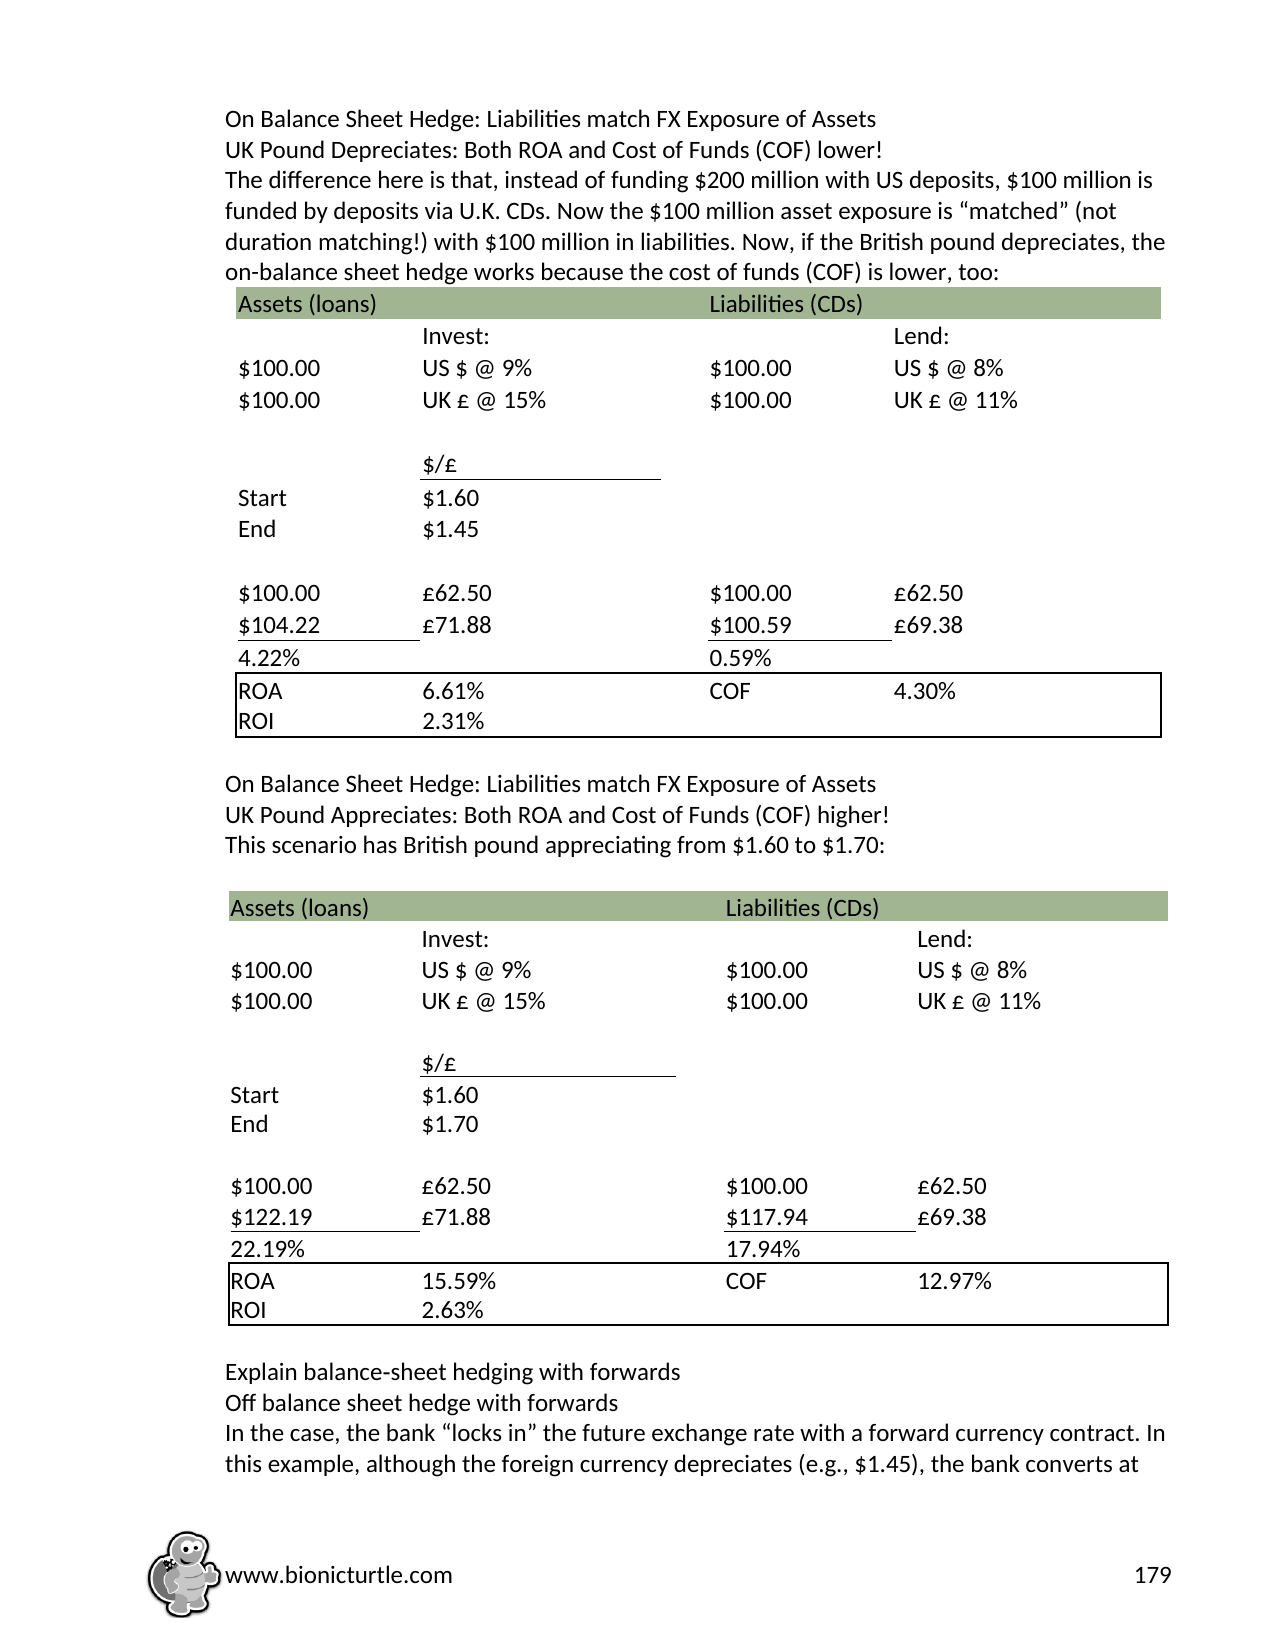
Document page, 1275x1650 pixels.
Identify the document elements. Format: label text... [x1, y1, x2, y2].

text Explain balance‐sheet hedging with forwards [225, 1356, 1172, 1387]
text On Balance Sheet Hedge: Liabilities match FX Exposure of Assets UK Pound Appreciates: Both ROA and Cost of Funds (COF) higher! [225, 768, 1172, 829]
text This scenario has British pound appreciating from $1.60 to $1.70: [225, 829, 1172, 860]
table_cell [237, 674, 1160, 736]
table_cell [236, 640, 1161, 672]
text The difference here is that, instead of funding $200 million with US deposits, $100 million is funded by deposits via U.K. CDs. Now the $100 million asset exposure is “matched” (not duration matching!) with $100 million in liabilities. Now, if the British pound depreciates, the on-balance sheet hedge works because the cost of funds (COF) is lower, too: [225, 164, 1172, 287]
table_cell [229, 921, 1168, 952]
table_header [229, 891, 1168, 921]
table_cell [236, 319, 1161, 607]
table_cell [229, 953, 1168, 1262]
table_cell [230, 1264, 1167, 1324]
text On Balance Sheet Hedge: Liabilities match FX Exposure of Assets UK Pound Depreciates: Both ROA and Cost of Funds (COF) lower! [225, 103, 1172, 164]
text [225, 1417, 1172, 1478]
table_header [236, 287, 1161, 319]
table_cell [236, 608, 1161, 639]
text Off balance sheet hedge with forwards [225, 1387, 1172, 1417]
